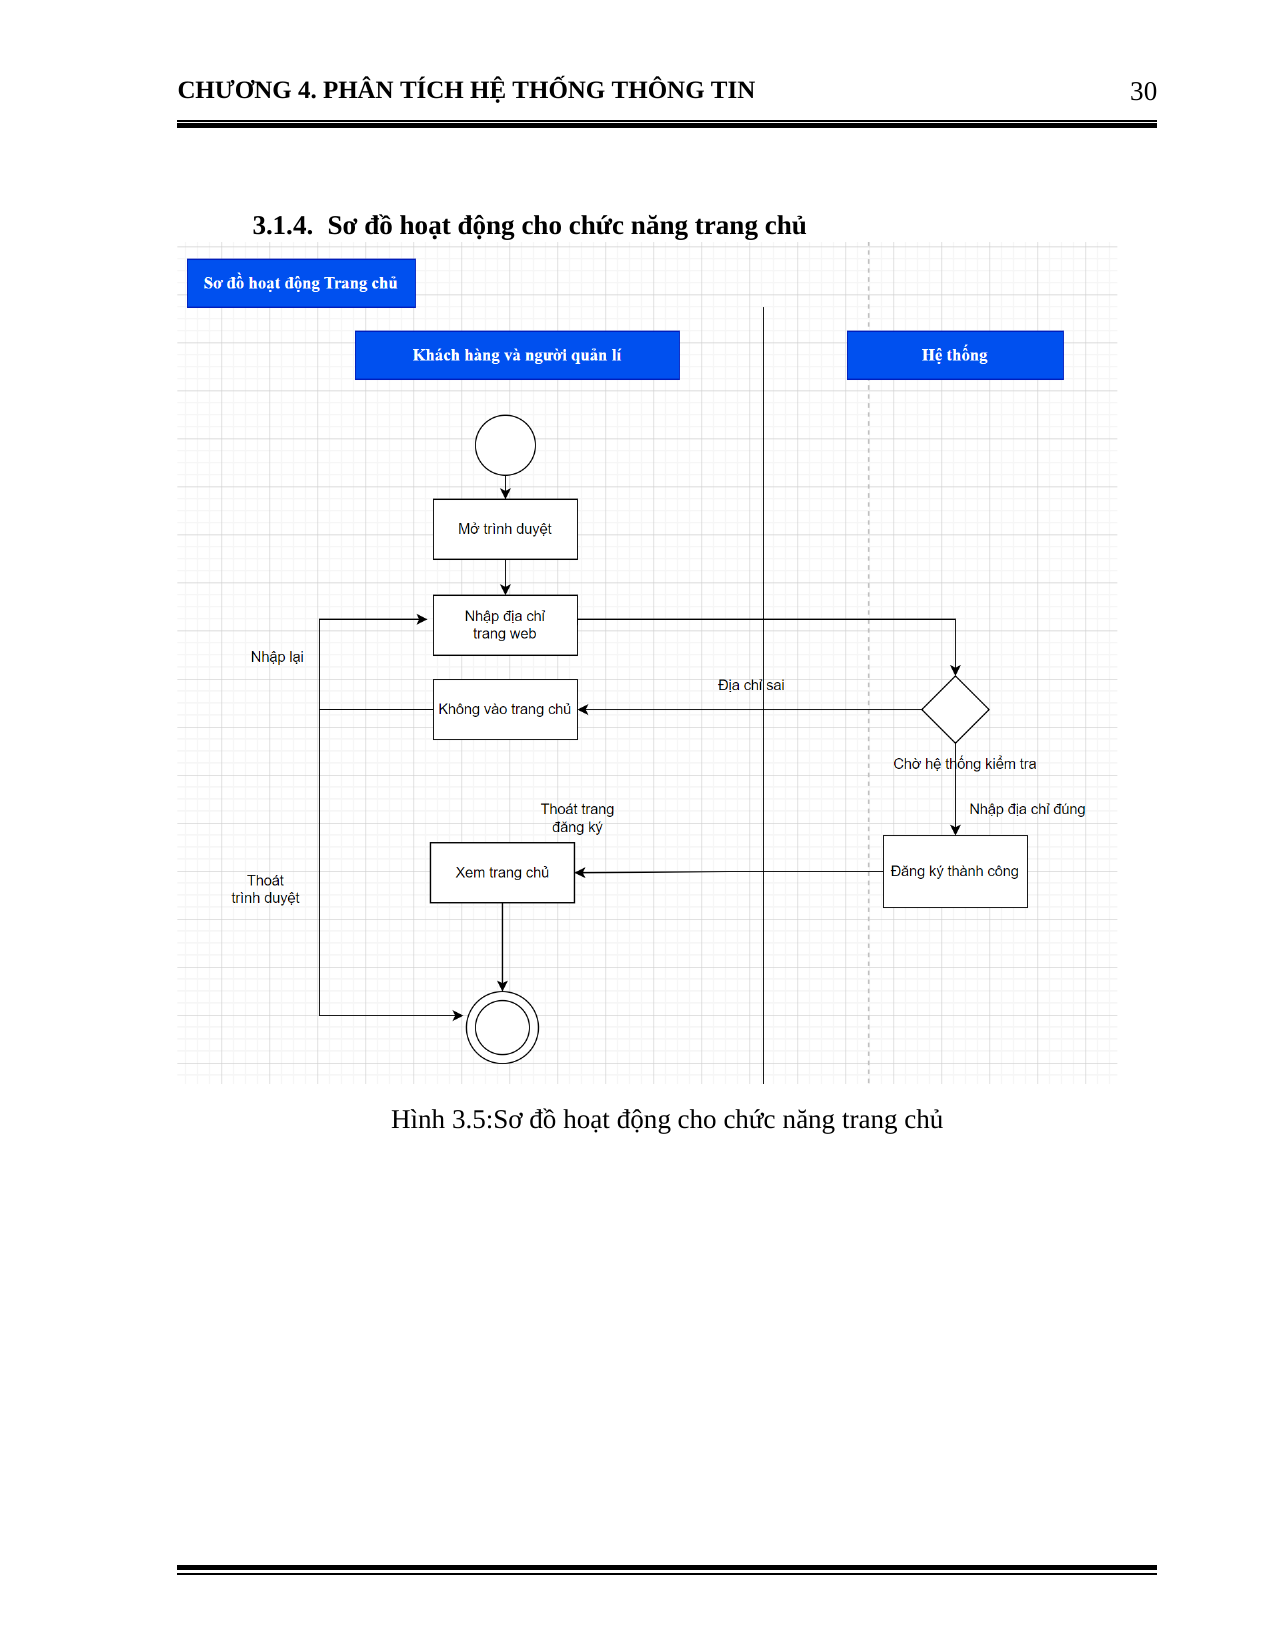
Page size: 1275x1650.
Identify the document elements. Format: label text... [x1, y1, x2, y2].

text Hình .:Sơ đồ hoạt động cho chức năng trang chủ [177, 1103, 1157, 1134]
picture [177, 242, 1118, 1084]
subtitle Sơ đồ hoạt động cho chức năng trang chủ [252, 209, 1157, 240]
